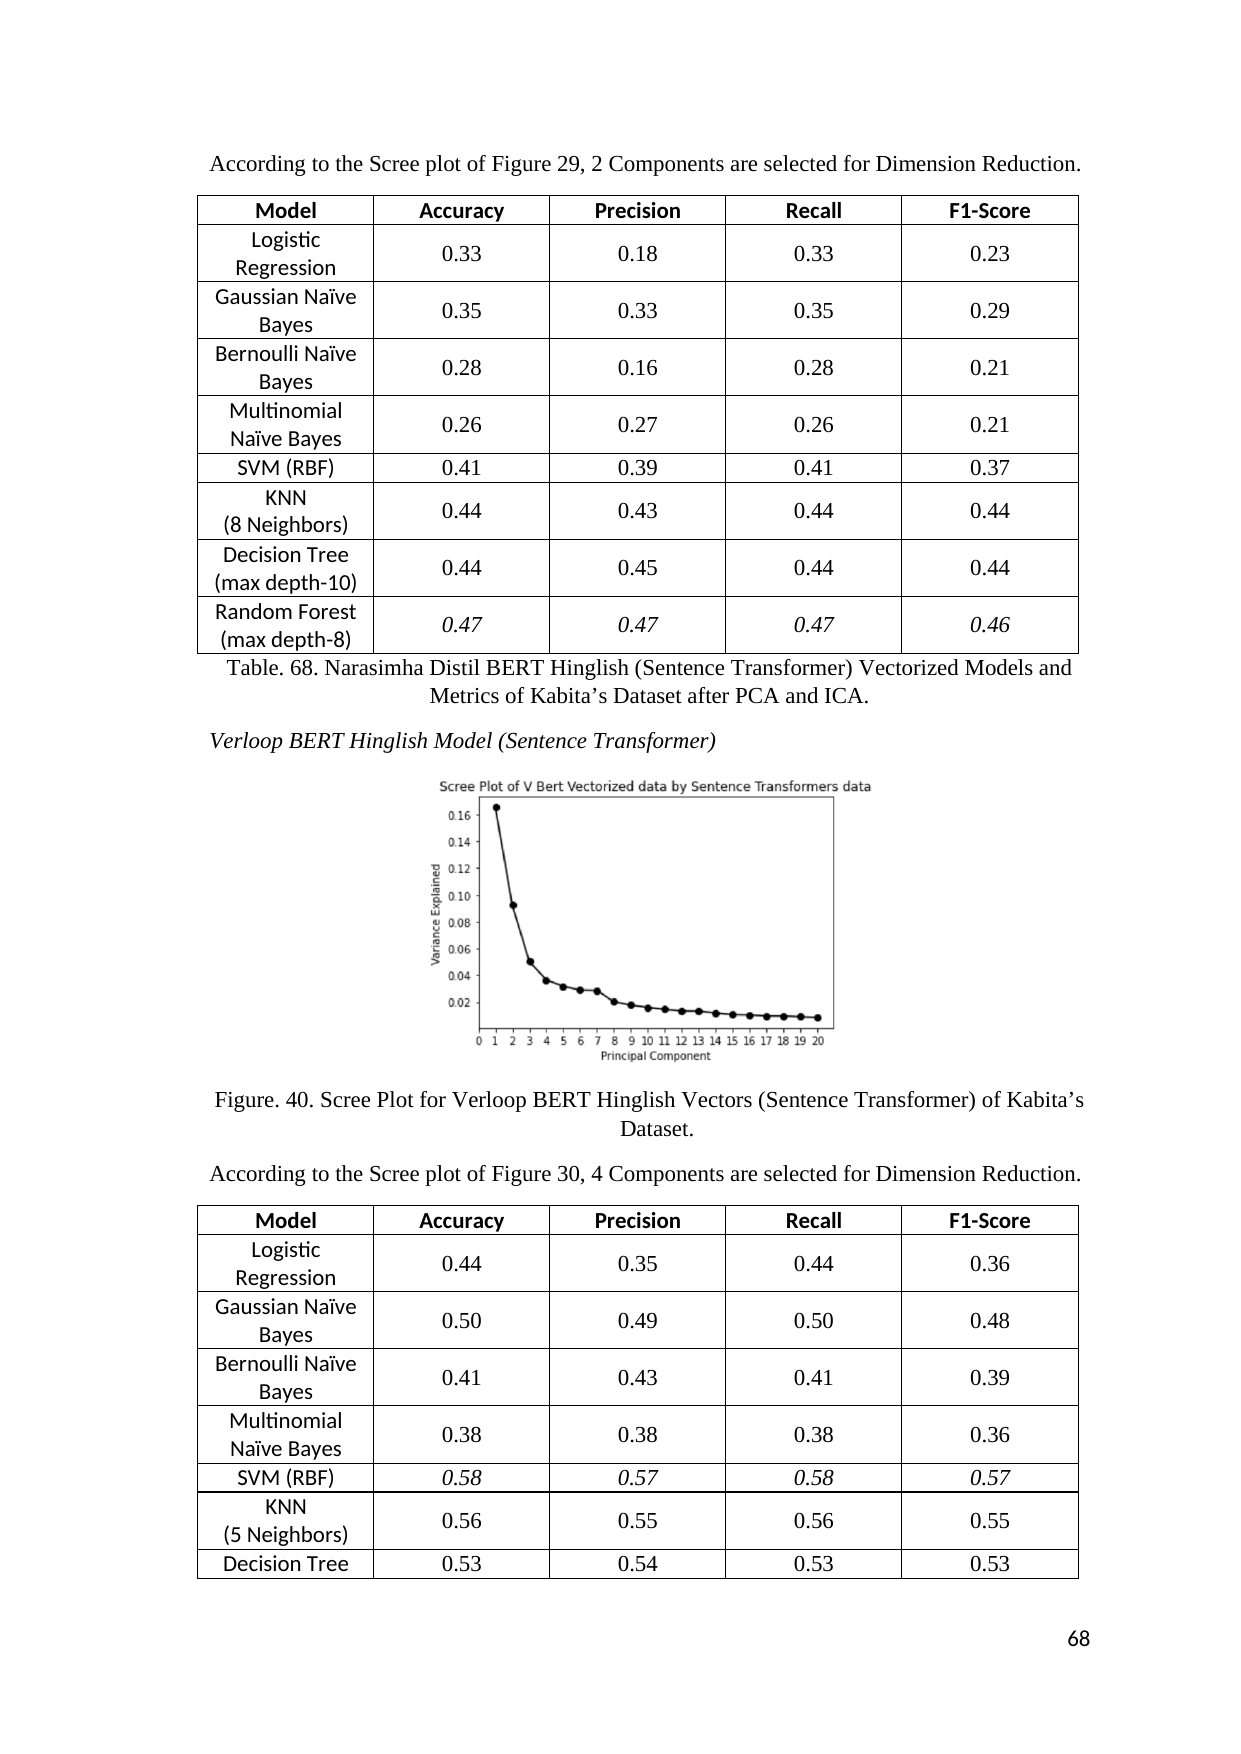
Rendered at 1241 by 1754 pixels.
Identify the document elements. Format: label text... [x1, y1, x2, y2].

text Verloop BERT Hinglish Model (Sentence Transformer) [209, 727, 1090, 754]
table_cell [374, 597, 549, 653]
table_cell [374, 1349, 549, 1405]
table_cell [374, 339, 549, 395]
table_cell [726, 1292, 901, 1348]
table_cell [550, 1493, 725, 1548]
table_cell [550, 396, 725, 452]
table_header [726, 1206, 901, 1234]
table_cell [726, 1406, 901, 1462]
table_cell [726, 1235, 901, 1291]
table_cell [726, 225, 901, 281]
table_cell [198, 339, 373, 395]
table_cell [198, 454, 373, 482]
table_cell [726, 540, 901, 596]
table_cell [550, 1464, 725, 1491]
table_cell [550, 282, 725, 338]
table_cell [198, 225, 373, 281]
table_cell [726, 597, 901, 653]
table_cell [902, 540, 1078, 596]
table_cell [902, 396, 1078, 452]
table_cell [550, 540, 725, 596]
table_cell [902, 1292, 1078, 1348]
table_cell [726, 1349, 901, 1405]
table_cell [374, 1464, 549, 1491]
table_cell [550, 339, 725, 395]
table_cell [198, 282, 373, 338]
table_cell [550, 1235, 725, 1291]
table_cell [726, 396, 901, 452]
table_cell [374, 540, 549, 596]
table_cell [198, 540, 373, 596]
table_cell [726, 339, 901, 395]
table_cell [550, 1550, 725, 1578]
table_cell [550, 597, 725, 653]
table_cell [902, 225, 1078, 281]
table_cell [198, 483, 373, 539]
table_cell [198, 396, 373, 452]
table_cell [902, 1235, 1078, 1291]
text Table. 68. Narasimha Distil BERT Hinglish (Sentence Transformer) Vectorized Models and Metrics of Kabita’s Dataset after PCA and ICA. [209, 654, 1090, 709]
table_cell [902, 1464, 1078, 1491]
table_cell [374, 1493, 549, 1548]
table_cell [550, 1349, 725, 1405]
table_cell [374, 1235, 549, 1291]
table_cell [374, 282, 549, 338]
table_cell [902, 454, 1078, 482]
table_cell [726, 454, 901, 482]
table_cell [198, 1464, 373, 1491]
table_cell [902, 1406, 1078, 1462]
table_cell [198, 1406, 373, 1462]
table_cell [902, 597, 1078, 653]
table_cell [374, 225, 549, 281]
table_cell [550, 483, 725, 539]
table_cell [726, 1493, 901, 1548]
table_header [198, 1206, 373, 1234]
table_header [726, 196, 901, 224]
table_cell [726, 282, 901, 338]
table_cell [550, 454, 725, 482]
picture [423, 772, 877, 1068]
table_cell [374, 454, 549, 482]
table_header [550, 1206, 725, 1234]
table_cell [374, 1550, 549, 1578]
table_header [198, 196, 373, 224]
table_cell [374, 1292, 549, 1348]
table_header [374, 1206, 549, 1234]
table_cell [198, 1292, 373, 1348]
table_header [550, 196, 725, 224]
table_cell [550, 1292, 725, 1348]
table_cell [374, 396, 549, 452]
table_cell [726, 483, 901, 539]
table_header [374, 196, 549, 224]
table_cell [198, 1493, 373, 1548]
text According to the Scree plot of Figure 29, 2 Components are selected for Dimension Reduction. [209, 150, 1090, 176]
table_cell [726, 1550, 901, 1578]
text Figure. 40. Scree Plot for Verloop BERT Hinglish Vectors (Sentence Transformer) of Kabita’s Dataset. [209, 1086, 1090, 1141]
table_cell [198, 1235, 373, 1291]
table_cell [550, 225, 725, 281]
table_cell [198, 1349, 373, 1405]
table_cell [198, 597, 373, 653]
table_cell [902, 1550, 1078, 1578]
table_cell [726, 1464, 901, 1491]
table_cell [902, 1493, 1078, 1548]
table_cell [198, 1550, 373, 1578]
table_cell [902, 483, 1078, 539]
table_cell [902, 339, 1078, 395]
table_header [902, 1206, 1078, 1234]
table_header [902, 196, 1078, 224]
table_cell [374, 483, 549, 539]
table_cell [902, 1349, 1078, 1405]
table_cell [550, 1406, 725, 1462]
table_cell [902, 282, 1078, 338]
text According to the Scree plot of Figure 30, 4 Components are selected for Dimension Reduction. [209, 1160, 1090, 1186]
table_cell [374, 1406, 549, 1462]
